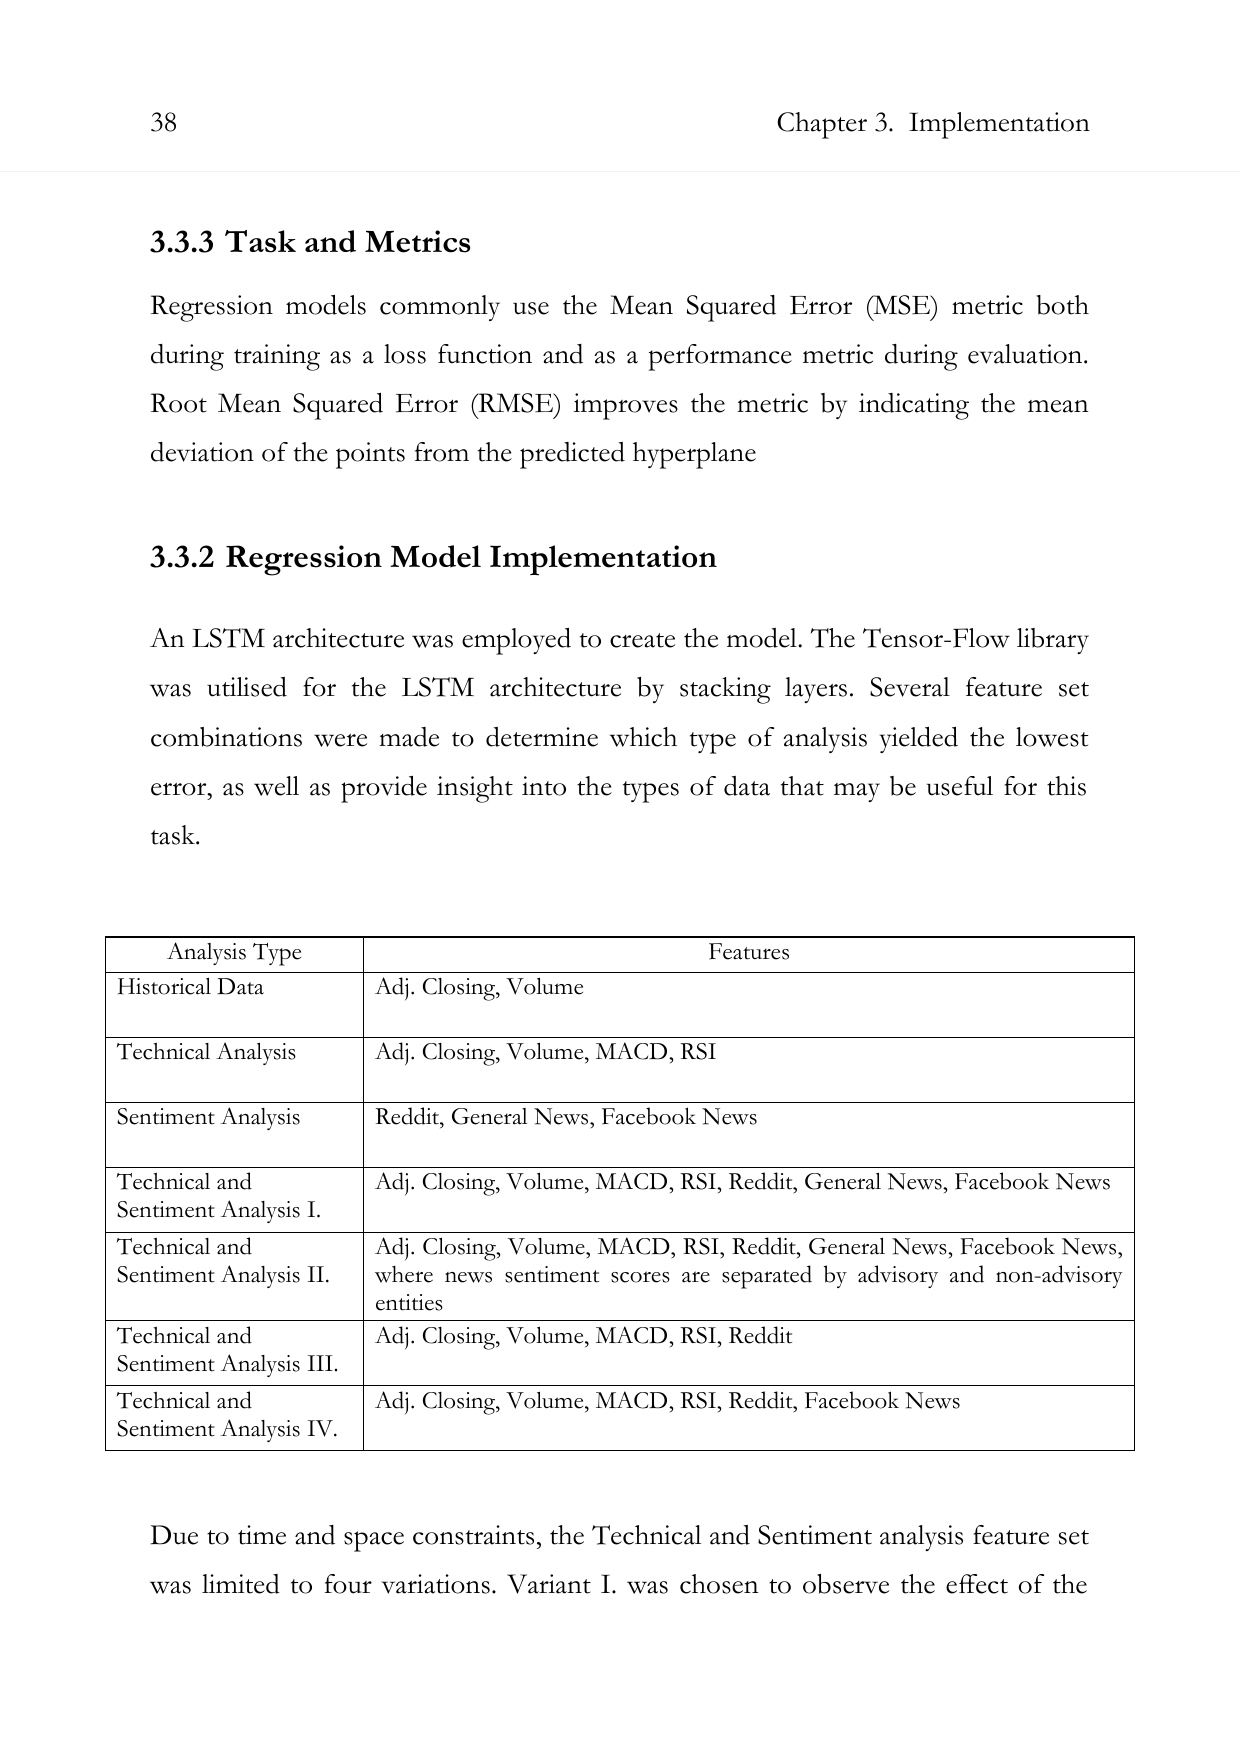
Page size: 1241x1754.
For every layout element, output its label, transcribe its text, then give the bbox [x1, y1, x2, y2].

text Regression models commonly use the Mean Squared Error (MSE) metric both during training as a loss function and as a performance metric during evaluation. Root Mean Squared Error (RMSE) improves the metric by indicating the mean deviation of the points from the predicted hyperplane [150, 289, 1090, 469]
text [150, 1519, 1090, 1602]
table_cell Sentiment Analysis [106, 1103, 363, 1167]
table_cell Technical and Sentiment Analysis IV. [106, 1386, 363, 1450]
subtitle 3.3.3 Task and Metrics [150, 223, 1090, 261]
table_cell Adj. Closing, Volume, MACD, RSI [364, 1038, 1134, 1102]
table_header Analysis Type [106, 938, 363, 972]
table_cell Adj. Closing, Volume [364, 973, 1134, 1037]
table_cell Adj. Closing, Volume, MACD, RSI, Reddit, General News, Facebook News [364, 1168, 1134, 1232]
table_cell Adj. Closing, Volume, MACD, RSI, Reddit, Facebook News [364, 1386, 1134, 1450]
table_cell Technical and Sentiment Analysis II. [106, 1233, 363, 1320]
table_cell Technical Analysis [106, 1038, 363, 1102]
table_cell Historical Data [106, 973, 363, 1037]
table_cell Adj. Closing, Volume, MACD, RSI, Reddit, General News, Facebook News, where news sentiment scores are separated by advisory and non-advisory entities [364, 1233, 1134, 1320]
table_cell Reddit, General News, Facebook News [364, 1103, 1134, 1167]
table_cell Adj. Closing, Volume, MACD, RSI, Reddit [364, 1321, 1134, 1385]
table_cell Technical and Sentiment Analysis I. [106, 1168, 363, 1232]
subtitle An LSTM architecture was employed to create the model. The Tensor-Flow library was utilised for the LSTM architecture by stacking layers. Several feature set combinations were made to determine which type of analysis yielded the lowest error, as well as provide insight into the types of data that may be useful for this task. [150, 622, 1090, 852]
subtitle 3.3.2 Regression Model Implementation [150, 539, 1090, 577]
table_header Features [364, 938, 1134, 972]
table_cell Technical and Sentiment Analysis III. [106, 1321, 363, 1385]
